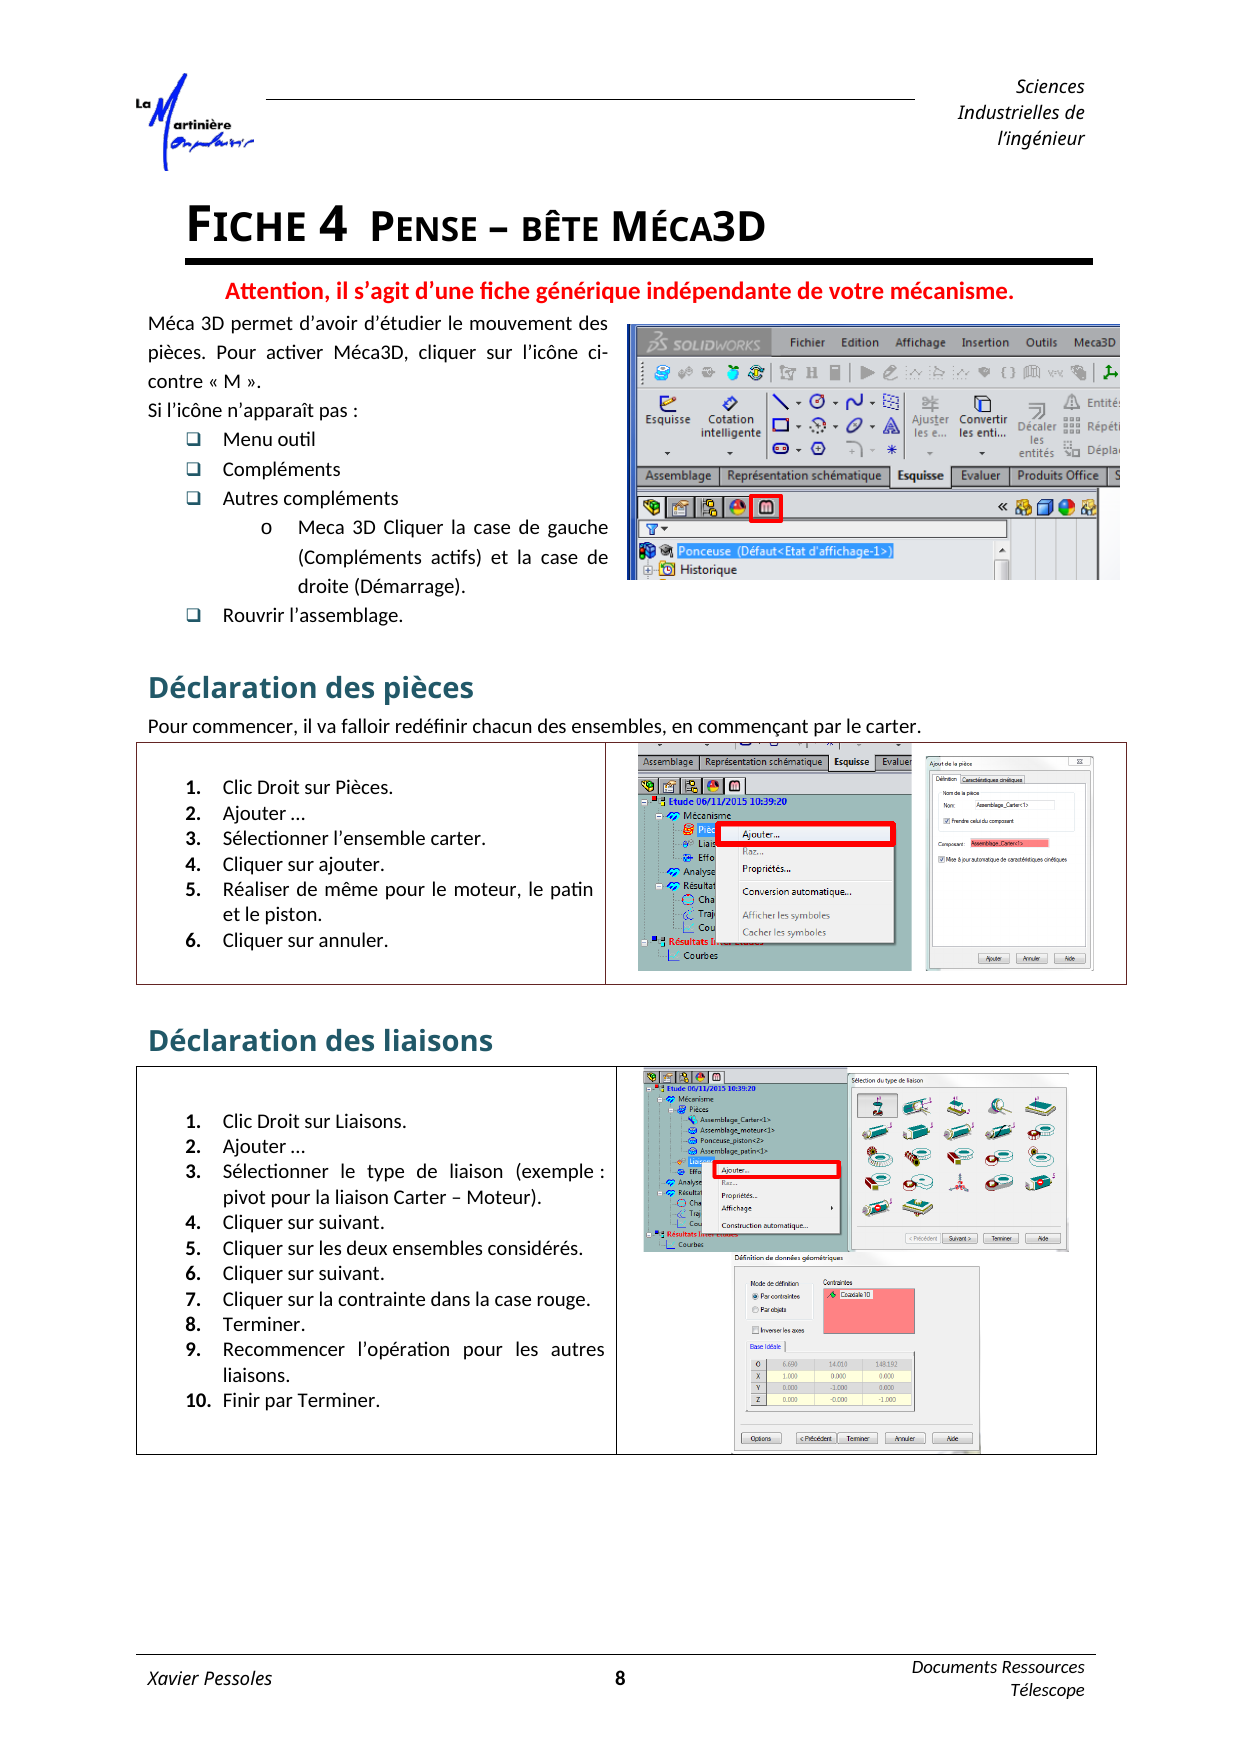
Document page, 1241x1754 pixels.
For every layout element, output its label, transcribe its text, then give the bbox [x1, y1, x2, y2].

picture [753, 510, 779, 514]
table_header Clic Droit sur Liaisons. Ajouter … Sélectionner le type de liaison (exemple : pivot pour la liaison Carter – Moteur). Cliquer sur suivant. Cliquer sur les deux ensembles considérés. Cliquer sur suivant. Cliquer sur la contrainte dans la case rouge. Terminer. Recommencer l’opération pour les autres liaisons. Finir par Terminer. [137, 1067, 616, 1453]
text Méca 3D permet d’avoir d’étudier le mouvement des pièces. Pour activer Méca3D, cliquer sur l’icône ci-contre « M ». [148, 310, 1093, 394]
picture [627, 510, 749, 514]
list Meca 3D Cliquer la case de gauche (Compléments actifs) et la case de droite (Démarrage). [260, 514, 1093, 599]
list Autres compléments [185, 485, 1093, 510]
table_header [617, 1067, 731, 1453]
text Si l’icône n’apparaît pas : [148, 397, 1093, 423]
picture [638, 743, 912, 971]
subtitle Déclaration des pièces [148, 667, 1093, 707]
list Rouvrir l’assemblage. [185, 603, 1093, 628]
picture [925, 756, 1094, 971]
picture [136, 73, 254, 171]
table_header [606, 743, 1126, 984]
picture [627, 324, 1120, 580]
picture [643, 1067, 1069, 1454]
subtitle Déclaration des liaisons [148, 1021, 1093, 1060]
table_header [848, 1067, 1096, 1453]
table_header Clic Droit sur Pièces. Ajouter … Sélectionner l’ensemble carter. Cliquer sur ajouter. Réaliser de même pour le moteur, le patin et le piston. Cliquer sur annuler. [137, 743, 605, 984]
text Attention, il s’agit d’une fiche générique indépendante de votre mécanisme. [148, 275, 1093, 305]
subtitle Pense – bête Méca3D [185, 188, 1093, 258]
list Menu outil [185, 427, 1093, 452]
text Pour commencer, il va falloir redéfinir chacun des ensembles, en commençant par le carter. [148, 713, 1093, 738]
list Compléments [185, 456, 1093, 481]
